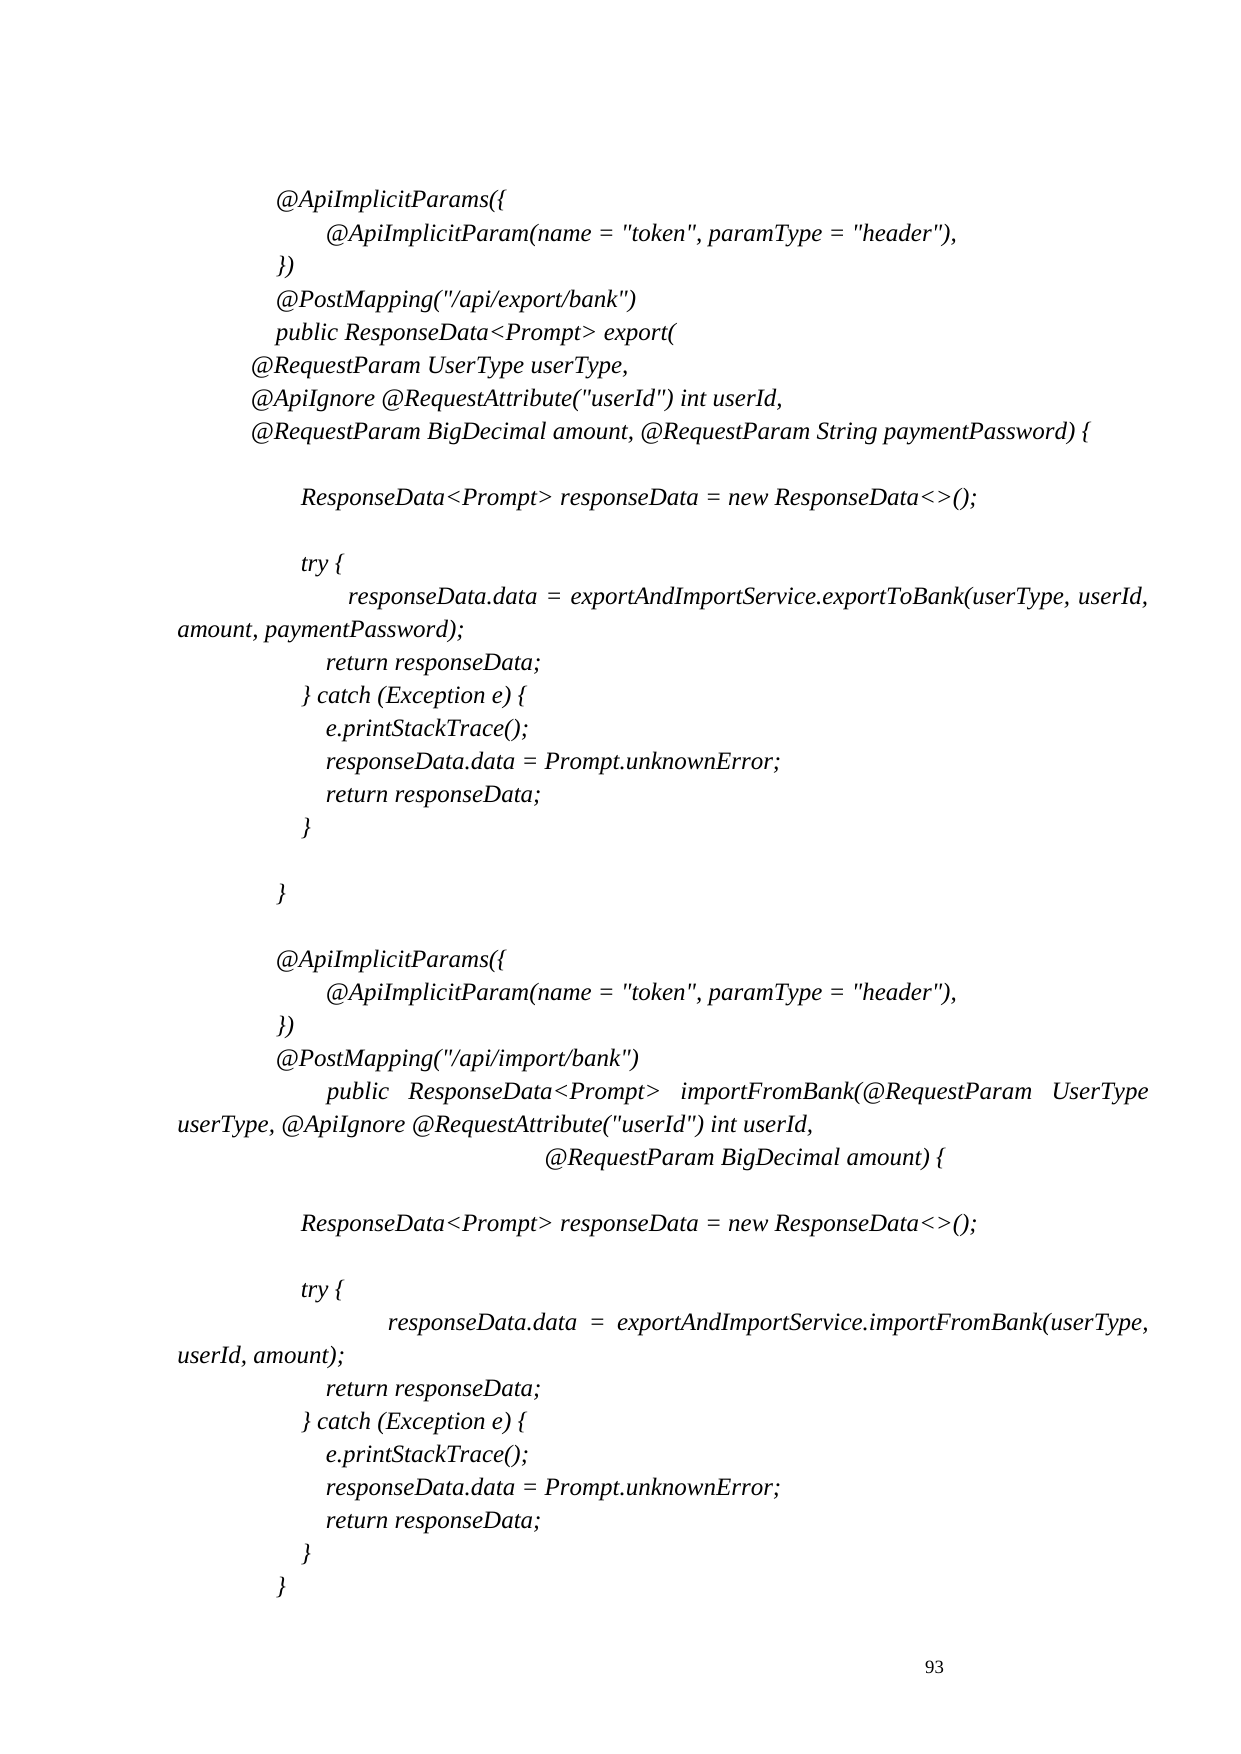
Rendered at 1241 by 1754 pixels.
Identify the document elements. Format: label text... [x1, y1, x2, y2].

text e.printStackTrace(); [177, 713, 1152, 742]
text return responseData; [177, 779, 1152, 808]
text responseData.data = exportAndImportService.importFromBank(userType, userId, amount); [177, 1307, 1152, 1369]
text @ApiIgnore @RequestAttribute("userId") int userId, [177, 383, 1152, 411]
text }) [177, 251, 1152, 279]
text @PostMapping("/api/export/bank") [177, 284, 1152, 312]
text @RequestParam BigDecimal amount, @RequestParam String paymentPassword) { [177, 416, 1152, 444]
text @RequestParam UserType userType, [177, 350, 1152, 378]
text ResponseData<Prompt> responseData = new ResponseData<>(); [177, 482, 1152, 511]
text @ApiImplicitParam(name = "token", paramType = "header"), [177, 218, 1152, 246]
text responseData.data = Prompt.unknownError; [177, 1472, 1152, 1501]
text @ApiImplicitParam(name = "token", paramType = "header"), [177, 977, 1152, 1006]
text @ApiImplicitParams({ [177, 184, 1152, 213]
text } [177, 1538, 1152, 1567]
text try { [177, 548, 1152, 577]
text public ResponseData<Prompt> importFromBank(@RequestParam UserType userType, @ApiIgnore @RequestAttribute("userId") int userId, [177, 1076, 1152, 1138]
text } [177, 878, 1152, 907]
text } catch (Exception e) { [177, 1406, 1152, 1435]
text } catch (Exception e) { [177, 680, 1152, 709]
text public ResponseData<Prompt> export( [177, 317, 1152, 345]
text @ApiImplicitParams({ [177, 944, 1152, 973]
text @RequestParam BigDecimal amount) { [177, 1142, 1152, 1171]
text e.printStackTrace(); [177, 1439, 1152, 1468]
text @PostMapping("/api/import/bank") [177, 1043, 1152, 1072]
text responseData.data = Prompt.unknownError; [177, 746, 1152, 775]
text } [177, 812, 1152, 841]
text responseData.data = exportAndImportService.exportToBank(userType, userId, amount, paymentPassword); [177, 581, 1152, 643]
text }) [177, 1010, 1152, 1039]
text return responseData; [177, 1505, 1152, 1534]
text ResponseData<Prompt> responseData = new ResponseData<>(); [177, 1208, 1152, 1237]
text try { [177, 1274, 1152, 1303]
text return responseData; [177, 1373, 1152, 1402]
text } [177, 1571, 1152, 1600]
text return responseData; [177, 647, 1152, 676]
